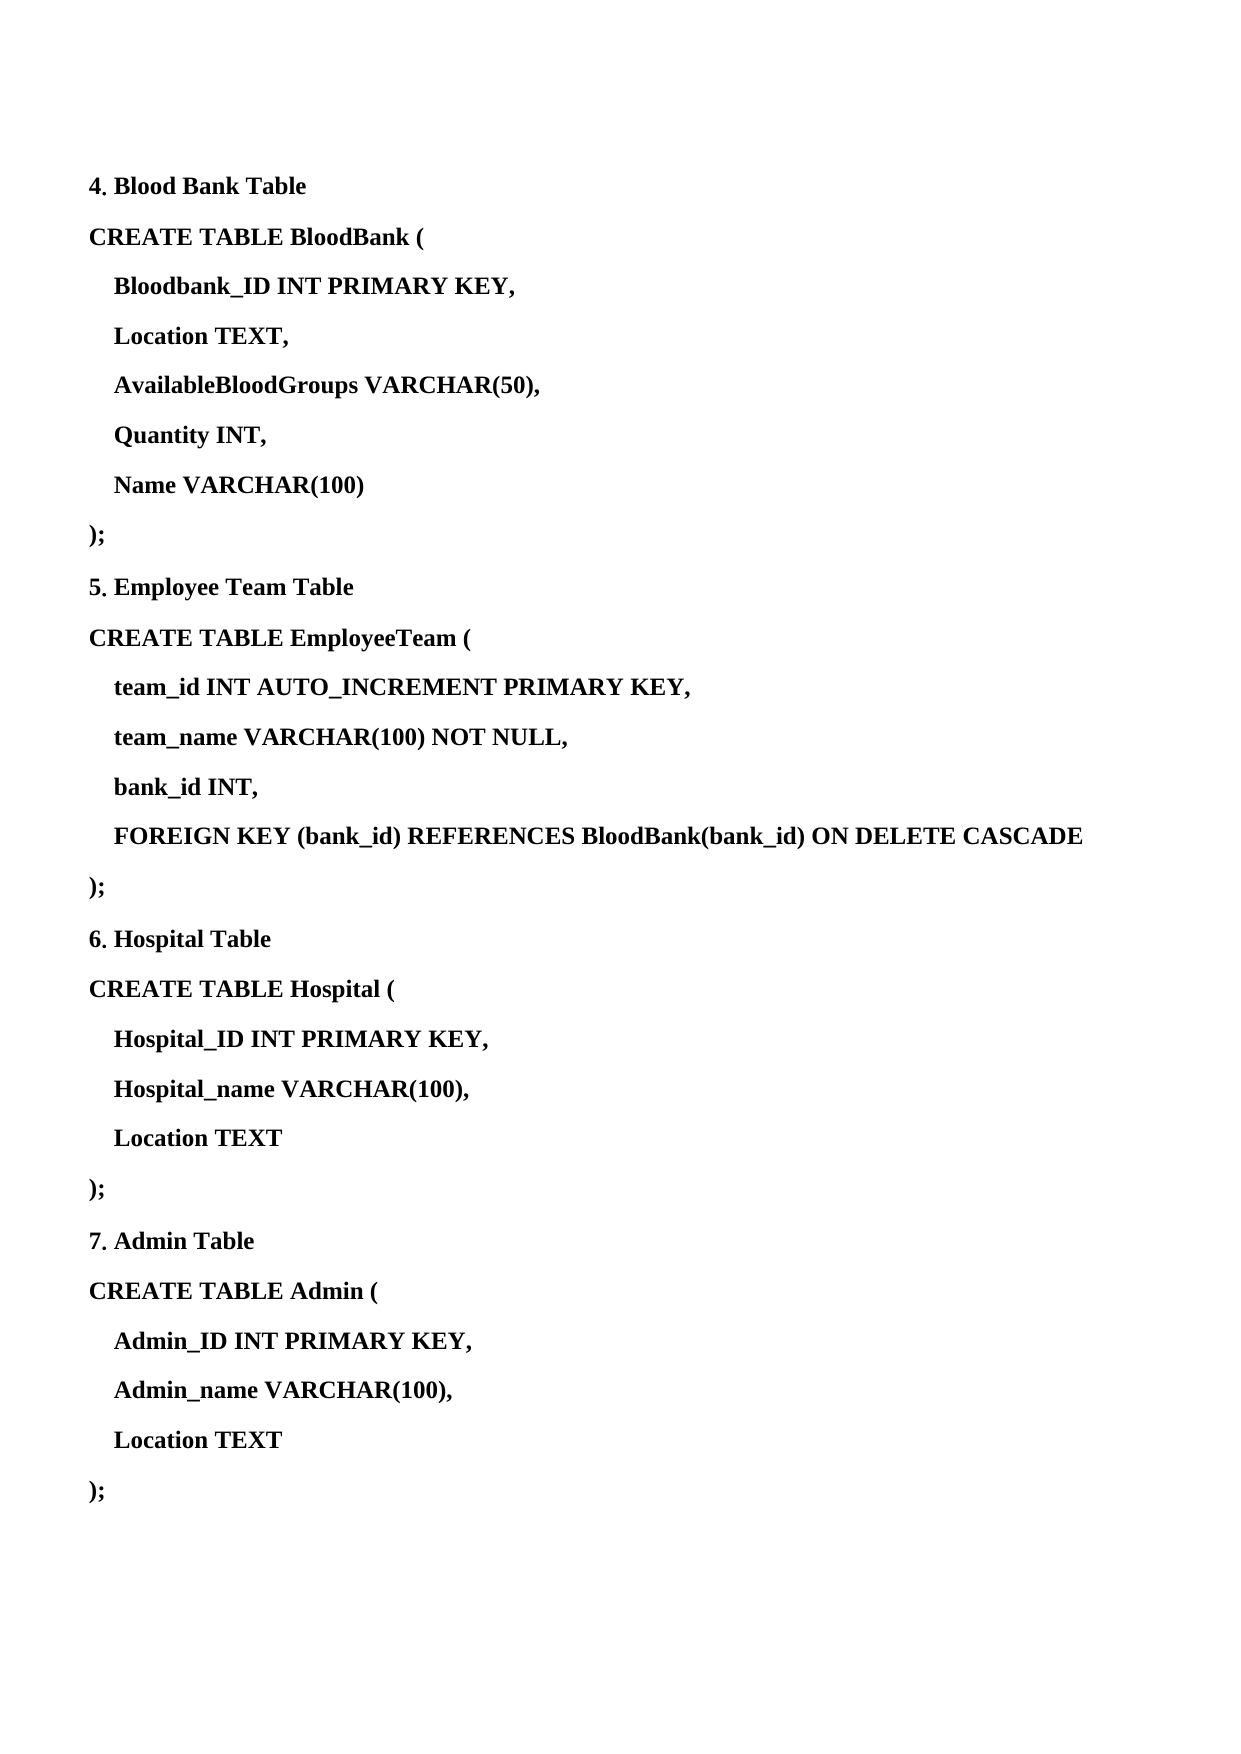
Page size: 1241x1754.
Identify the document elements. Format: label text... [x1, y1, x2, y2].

text Bloodbank_ID INT PRIMARY KEY, [89, 271, 1152, 300]
text 5️. Employee Team Table [89, 569, 1152, 602]
text CREATE TABLE Admin ( [89, 1276, 1152, 1305]
text team_name VARCHAR(100) NOT NULL, [89, 722, 1152, 751]
text 4️. Blood Bank Table [89, 168, 1152, 201]
text Admin_ID INT PRIMARY KEY, [89, 1326, 1152, 1355]
text Location TEXT [89, 1123, 1152, 1152]
text ); [89, 871, 1152, 899]
text 6️. Hospital Table [89, 920, 1152, 954]
text ); [89, 1475, 1152, 1503]
text Admin_name VARCHAR(100), [89, 1376, 1152, 1404]
text FOREIGN KEY (bank_id) REFERENCES BloodBank(bank_id) ON DELETE CASCADE [89, 821, 1152, 850]
text Hospital_ID INT PRIMARY KEY, [89, 1024, 1152, 1053]
text ); [89, 1173, 1152, 1202]
text CREATE TABLE Hospital ( [89, 974, 1152, 1003]
text team_id INT AUTO_INCREMENT PRIMARY KEY, [89, 672, 1152, 701]
text Name VARCHAR(100) [89, 470, 1152, 498]
text Location TEXT, [89, 321, 1152, 350]
text CREATE TABLE EmployeeTeam ( [89, 623, 1152, 652]
text Location TEXT [89, 1425, 1152, 1454]
text bank_id INT, [89, 772, 1152, 800]
text 7️. Admin Table [89, 1222, 1152, 1256]
text ); [89, 519, 1152, 548]
text Quantity INT, [89, 420, 1152, 449]
text Hospital_name VARCHAR(100), [89, 1074, 1152, 1102]
text AvailableBloodGroups VARCHAR(50), [89, 371, 1152, 399]
text CREATE TABLE BloodBank ( [89, 222, 1152, 251]
